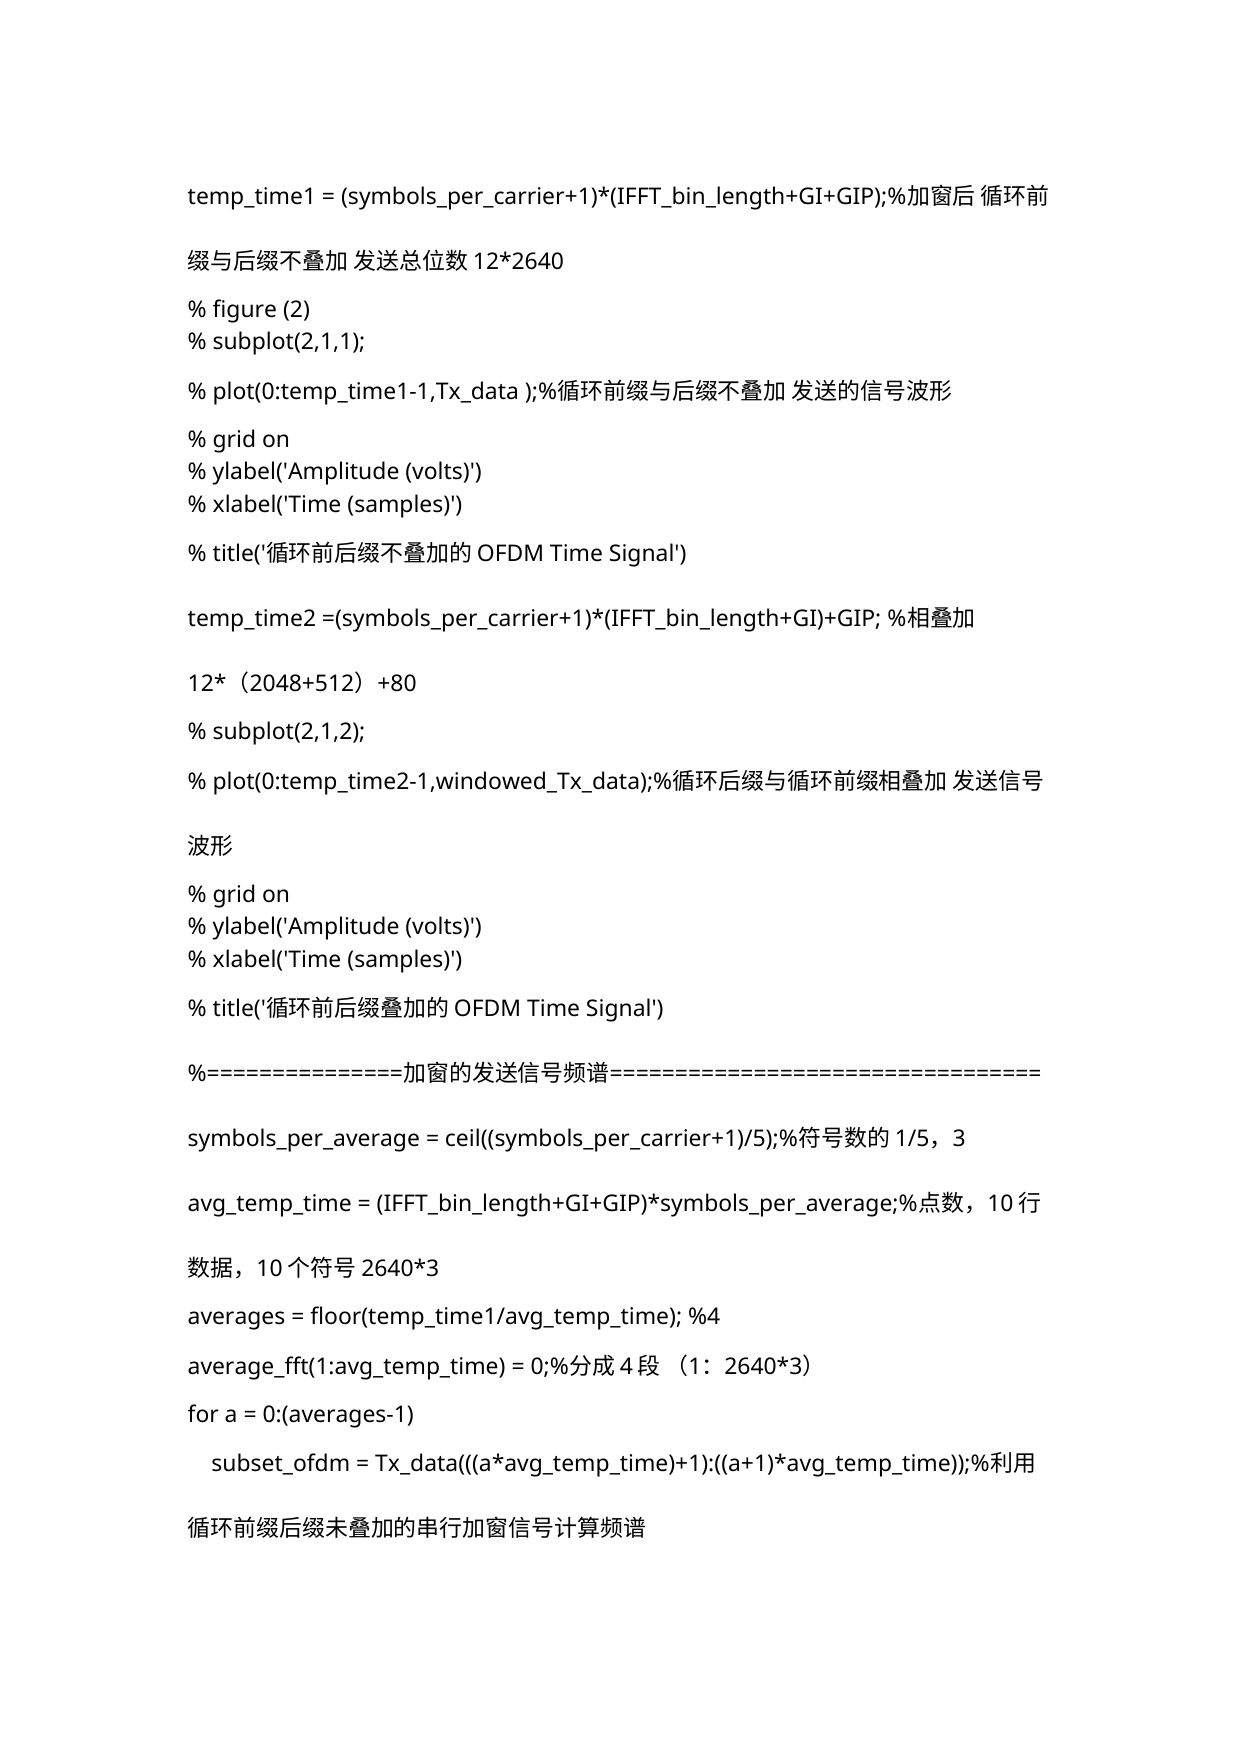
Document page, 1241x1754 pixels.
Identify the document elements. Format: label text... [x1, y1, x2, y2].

text % subplot(2,1,1); [187, 324, 1053, 357]
text % plot(0:temp_time1-1,Tx_data );%循环前缀与后缀不叠加 发送的信号波形 [187, 357, 1053, 422]
text % ylabel('Amplitude (volts)') [187, 909, 1053, 942]
text average_fft(1:avg_temp_time) = 0;%分成4段 （1：2640*3） [187, 1332, 1053, 1397]
text symbols_per_average = ceil((symbols_per_carrier+1)/5);%符号数的1/5，3 [187, 1104, 1053, 1169]
text % xlabel('Time (samples)') [187, 942, 1053, 974]
text % figure (2) [187, 292, 1053, 324]
text % plot(0:temp_time2-1,windowed_Tx_data);%循环后缀与循环前缀相叠加 发送信号波形 [187, 747, 1053, 877]
text % title('循环前后缀不叠加的OFDM Time Signal') [187, 519, 1053, 584]
text % xlabel('Time (samples)') [187, 487, 1053, 519]
text % title('循环前后缀叠加的OFDM Time Signal') [187, 974, 1053, 1039]
text for a = 0:(averages-1) [187, 1397, 1053, 1429]
text % grid on [187, 877, 1053, 909]
text % ylabel('Amplitude (volts)') [187, 454, 1053, 487]
text % grid on [187, 422, 1053, 454]
text temp_time2 =(symbols_per_carrier+1)*(IFFT_bin_length+GI)+GIP; %相叠加 12*（2048+512）+80 [187, 584, 1053, 714]
text subset_ofdm = Tx_data(((a*avg_temp_time)+1):((a+1)*avg_temp_time));%利用循环前缀后缀未叠加的串行加窗信号计算频谱 [187, 1429, 1053, 1559]
text temp_time1 = (symbols_per_carrier+1)*(IFFT_bin_length+GI+GIP);%加窗后 循环前缀与后缀不叠加 发送总位数 12*2640 [187, 162, 1053, 292]
text % subplot(2,1,2); [187, 714, 1053, 747]
text avg_temp_time = (IFFT_bin_length+GI+GIP)*symbols_per_average;%点数，10行数据，10个符号 2640*3 [187, 1169, 1053, 1299]
text averages = floor(temp_time1/avg_temp_time); %4 [187, 1299, 1053, 1332]
text %===============加窗的发送信号频谱================================= [187, 1039, 1053, 1104]
